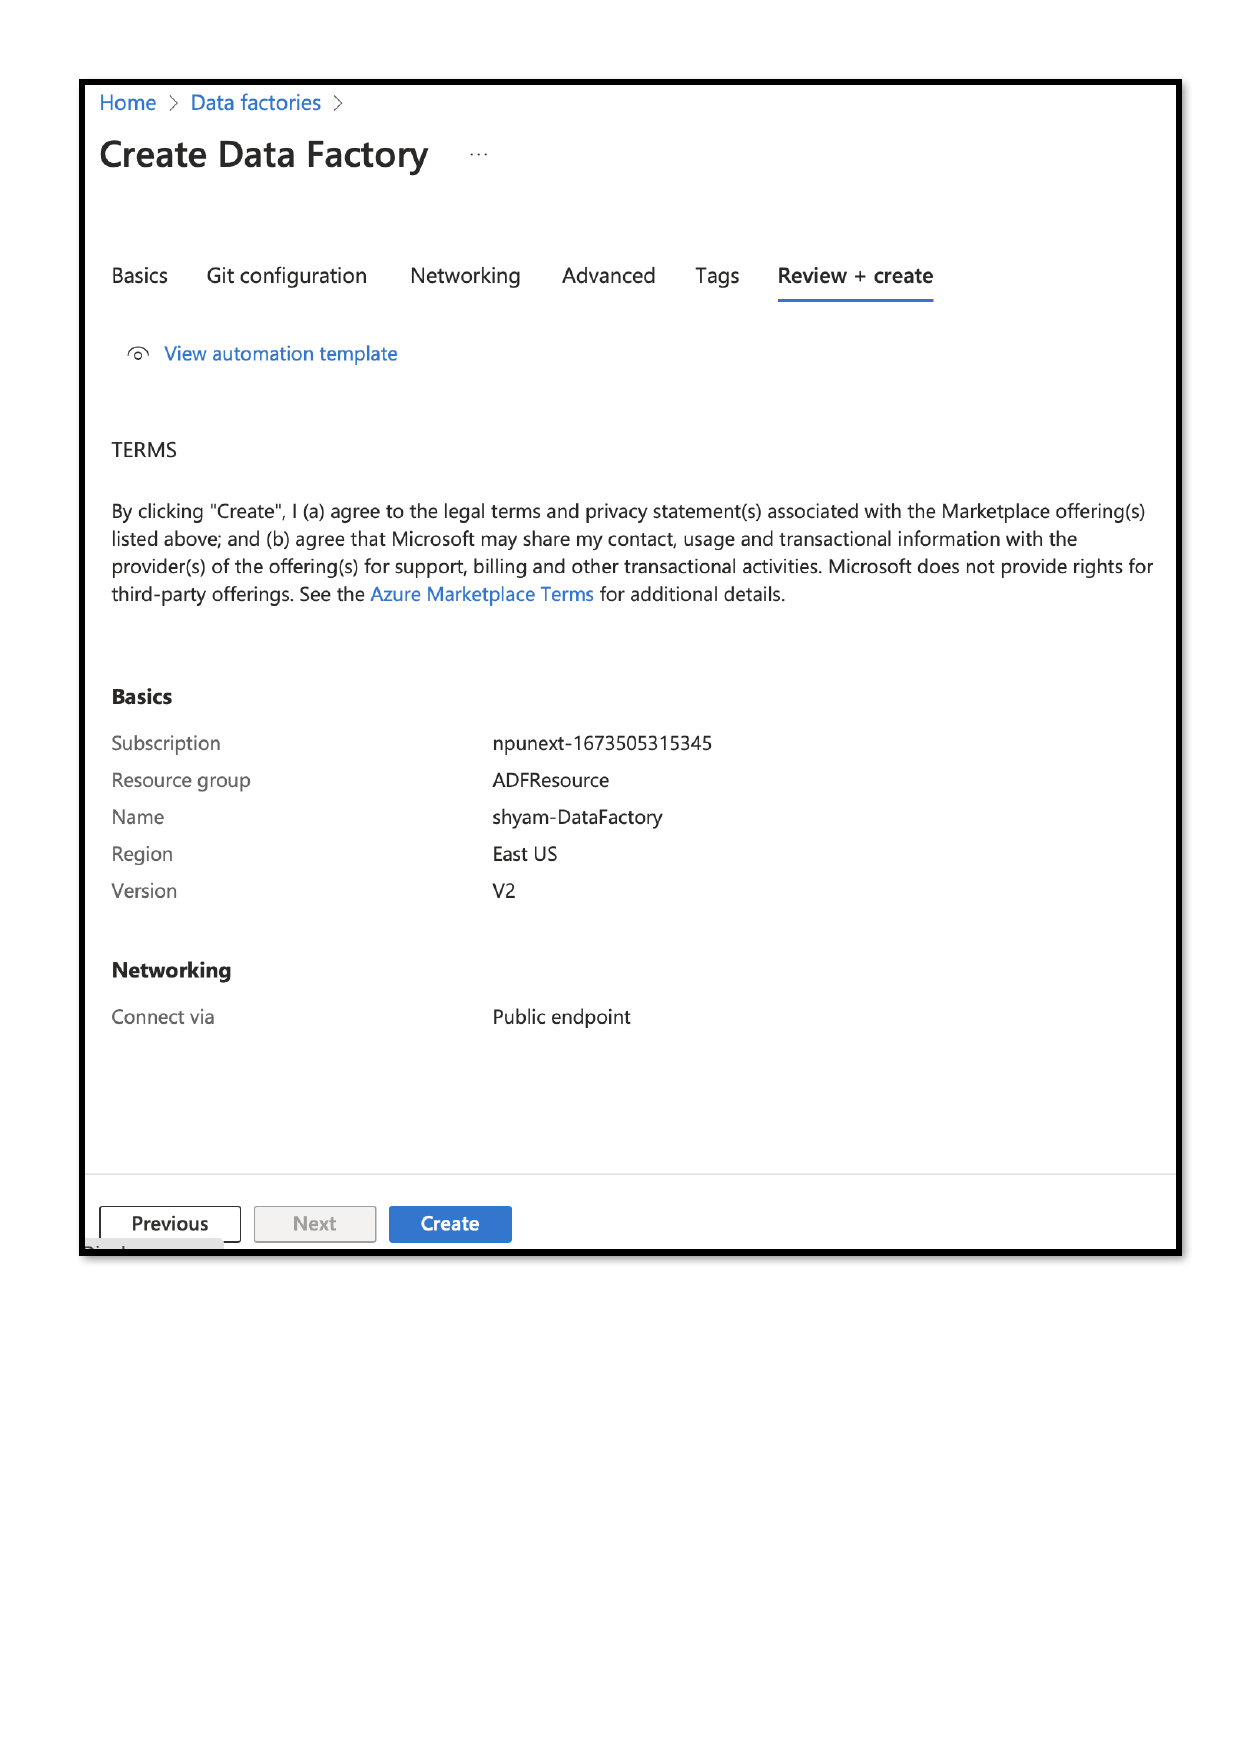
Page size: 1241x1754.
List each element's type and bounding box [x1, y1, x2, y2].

picture [85, 85, 1176, 1249]
